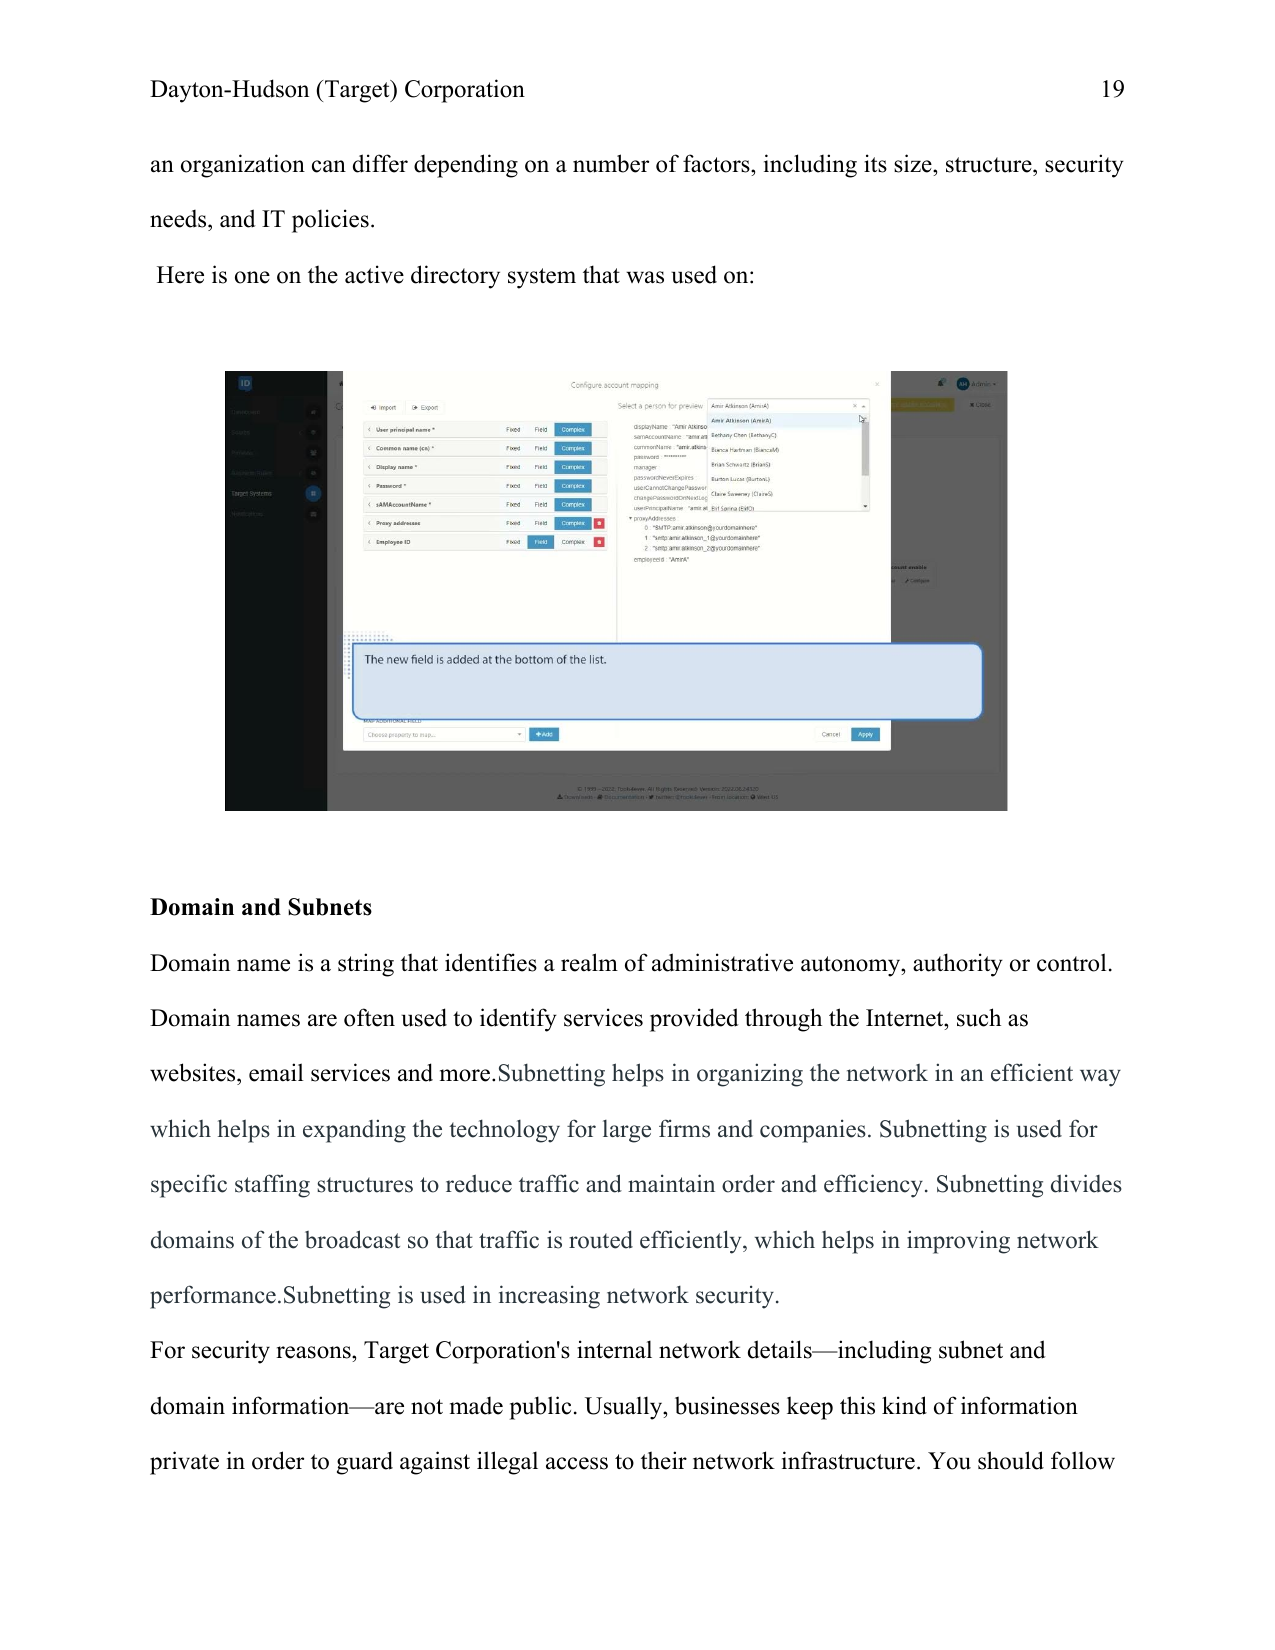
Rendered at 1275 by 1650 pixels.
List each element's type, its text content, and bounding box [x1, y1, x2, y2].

picture [225, 371, 1008, 811]
text Here is one on the active directory system that was used on: [150, 261, 1125, 288]
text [150, 150, 1125, 233]
subtitle Domain and Subnets [150, 893, 1125, 921]
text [150, 1337, 1125, 1475]
text Domain name is a string that identifies a realm of administrative autonomy, authority or control. Domain names are often used to identify services provided through the Internet, such as websites, email services and more.Subnetting helps in organizing the network in an efficient way which helps in expanding the technology for large firms and companies. Subnetting is used for specific staffing structures to reduce traffic and maintain order and efficiency. Subnetting divides domains of the broadcast so that traffic is routed efficiently, which helps in improving network performance.Subnetting is used in increasing network security. [150, 949, 1125, 1309]
